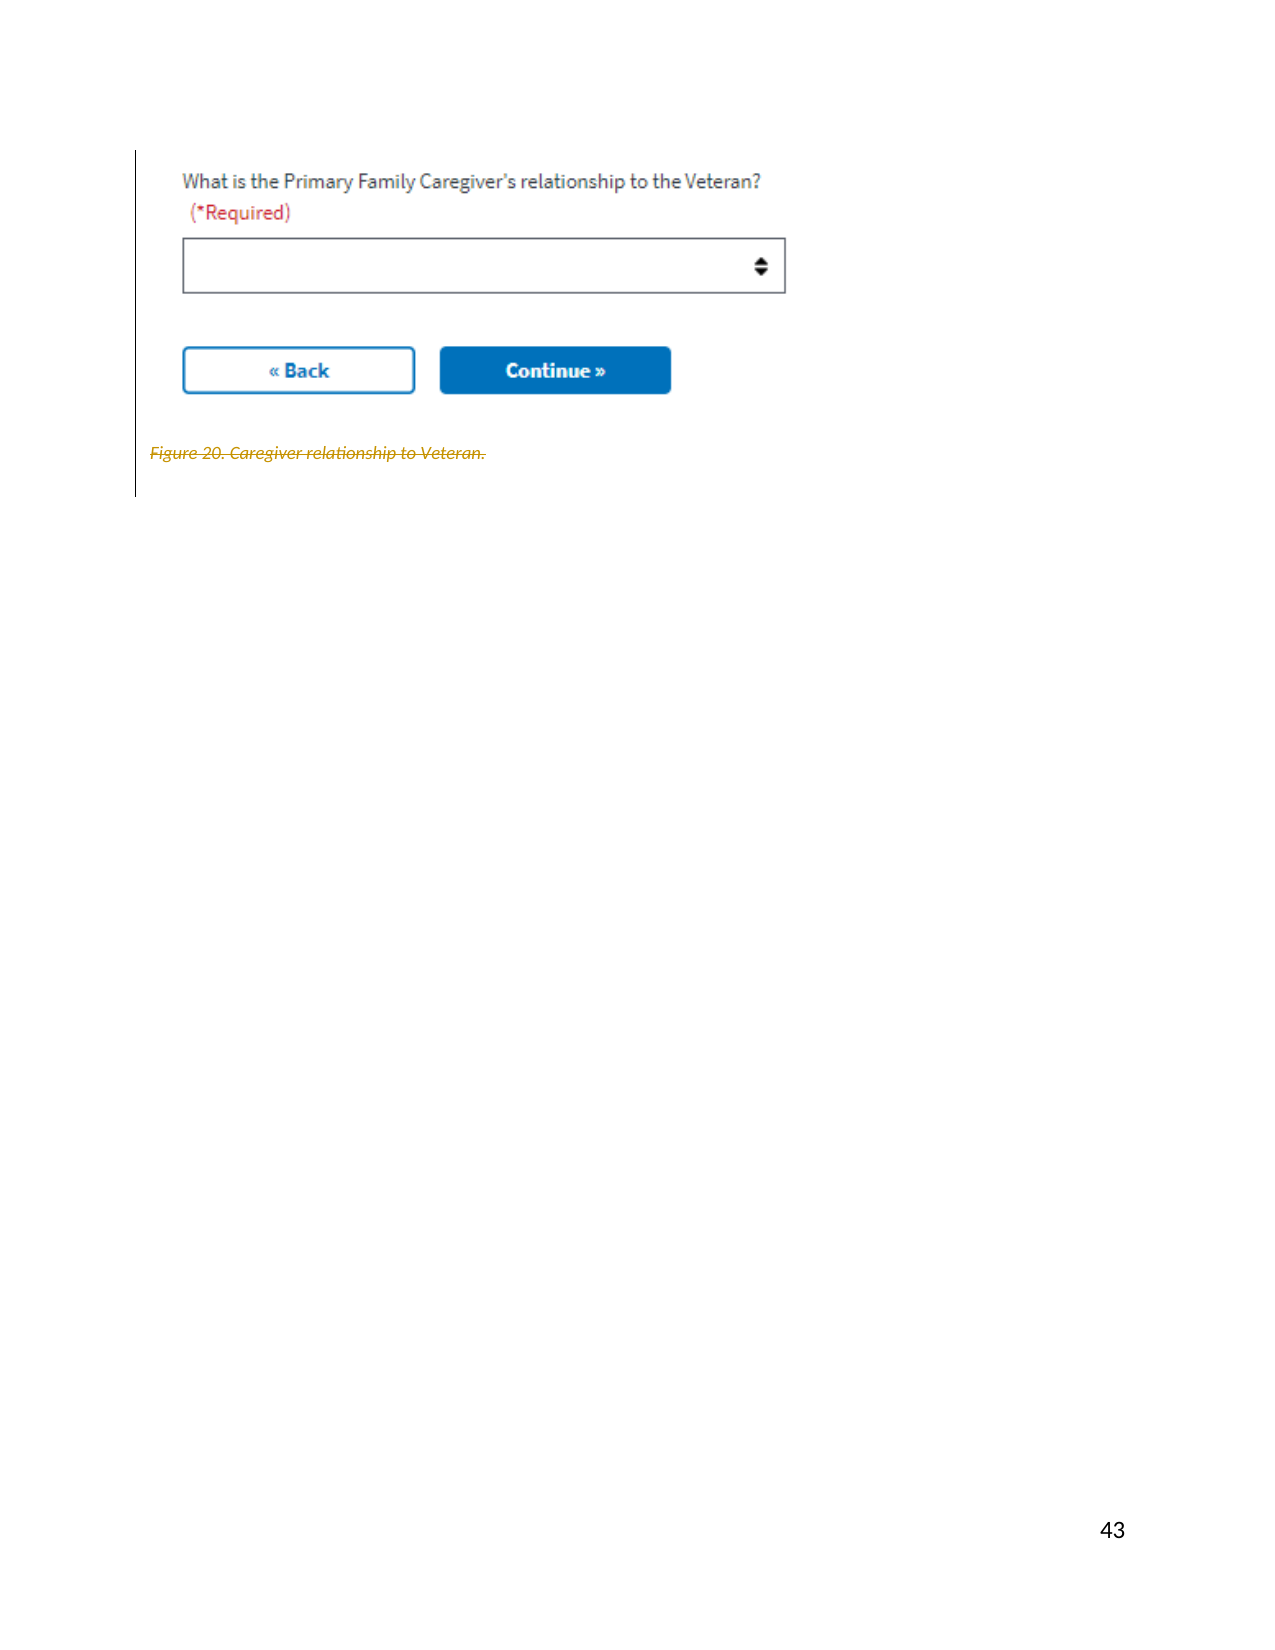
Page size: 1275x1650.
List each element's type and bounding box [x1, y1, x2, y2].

picture [150, 150, 978, 434]
